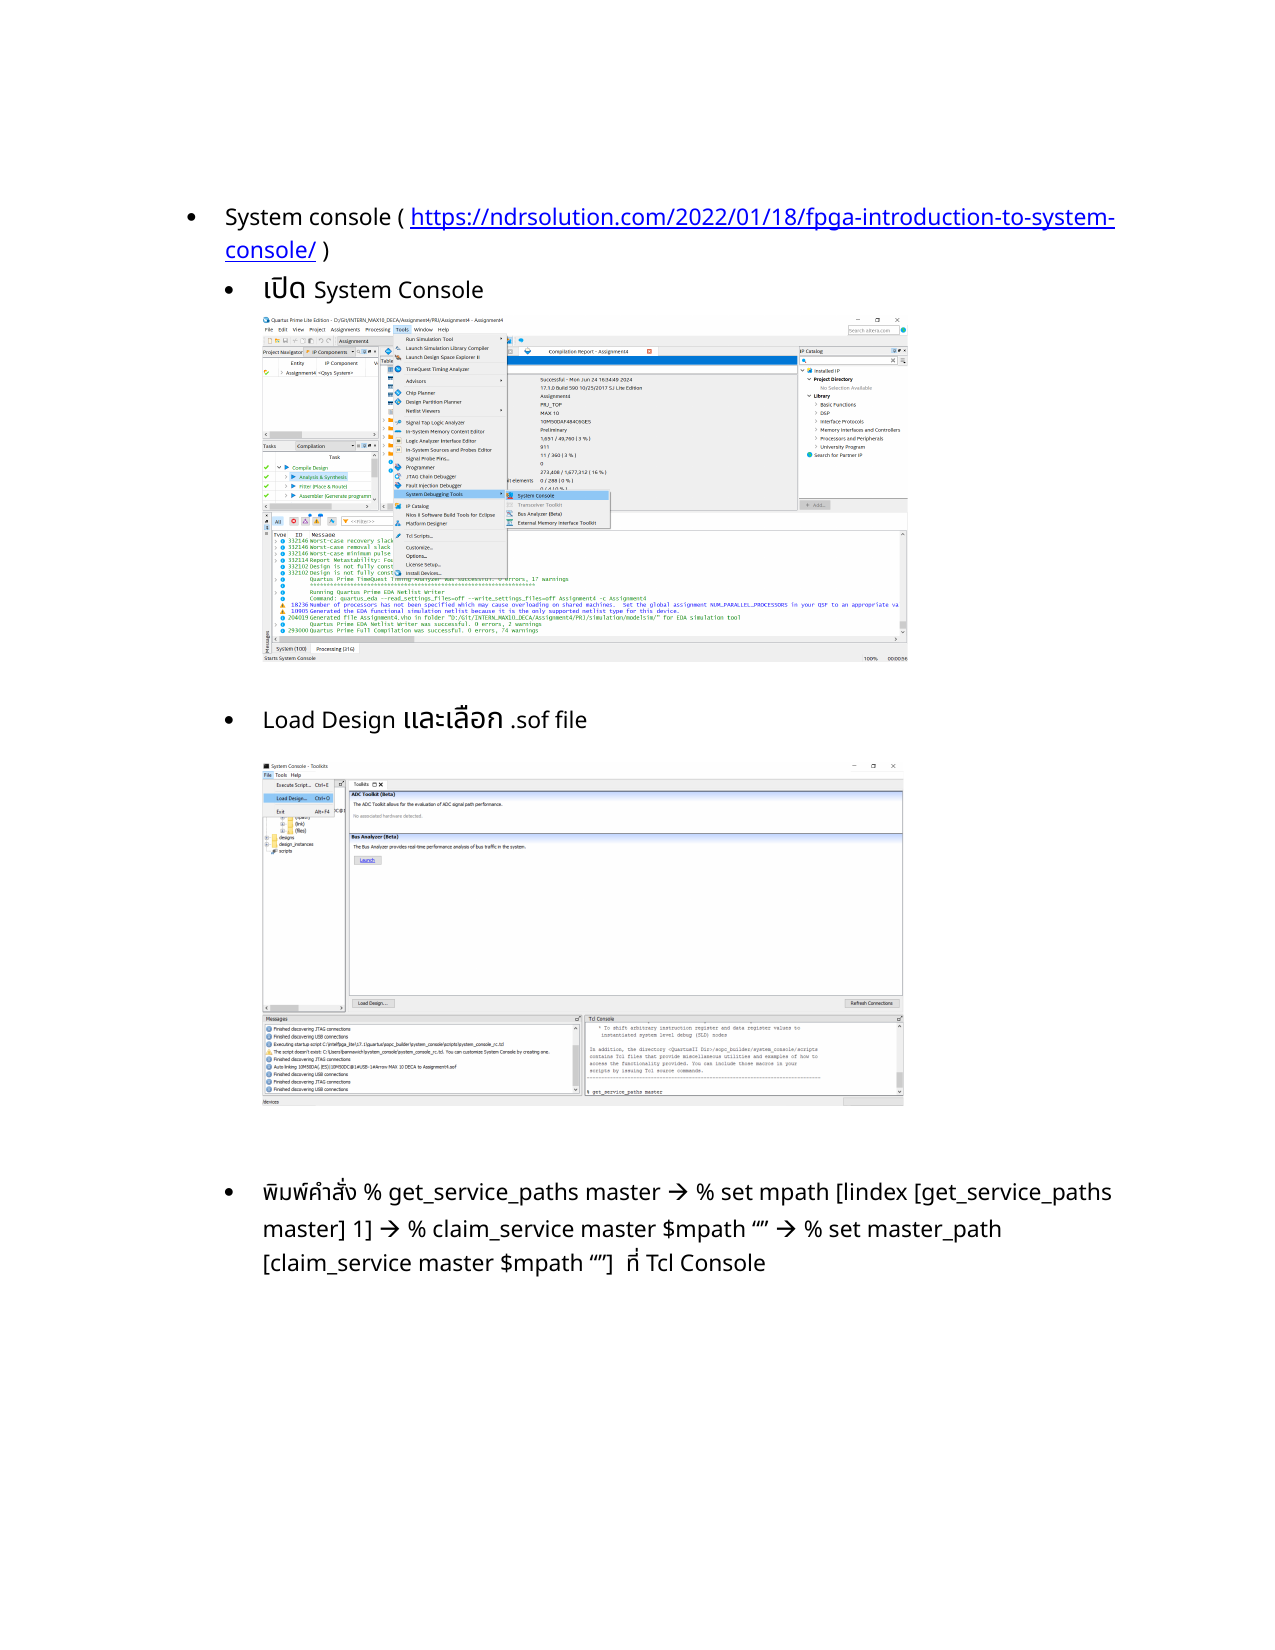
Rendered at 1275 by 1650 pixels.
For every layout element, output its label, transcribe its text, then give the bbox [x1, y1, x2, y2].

picture [262, 762, 904, 1106]
list พิมพ์คำสั่ง % get_service_paths master % set mpath [lindex [get_service_paths master] 1] % claim_service master $mpath “” % set master_path [claim_service master $mpath “”] ที่ Tcl Console [225, 1175, 1125, 1281]
picture [262, 315, 908, 662]
list Load Design และเลือก .sof file [225, 698, 1125, 742]
list เปิด System Console [225, 268, 1125, 312]
list System console ( https://ndrsolution.com/2022/01/18/fpga-introduction-to-system-console/ ) [187, 200, 1125, 265]
